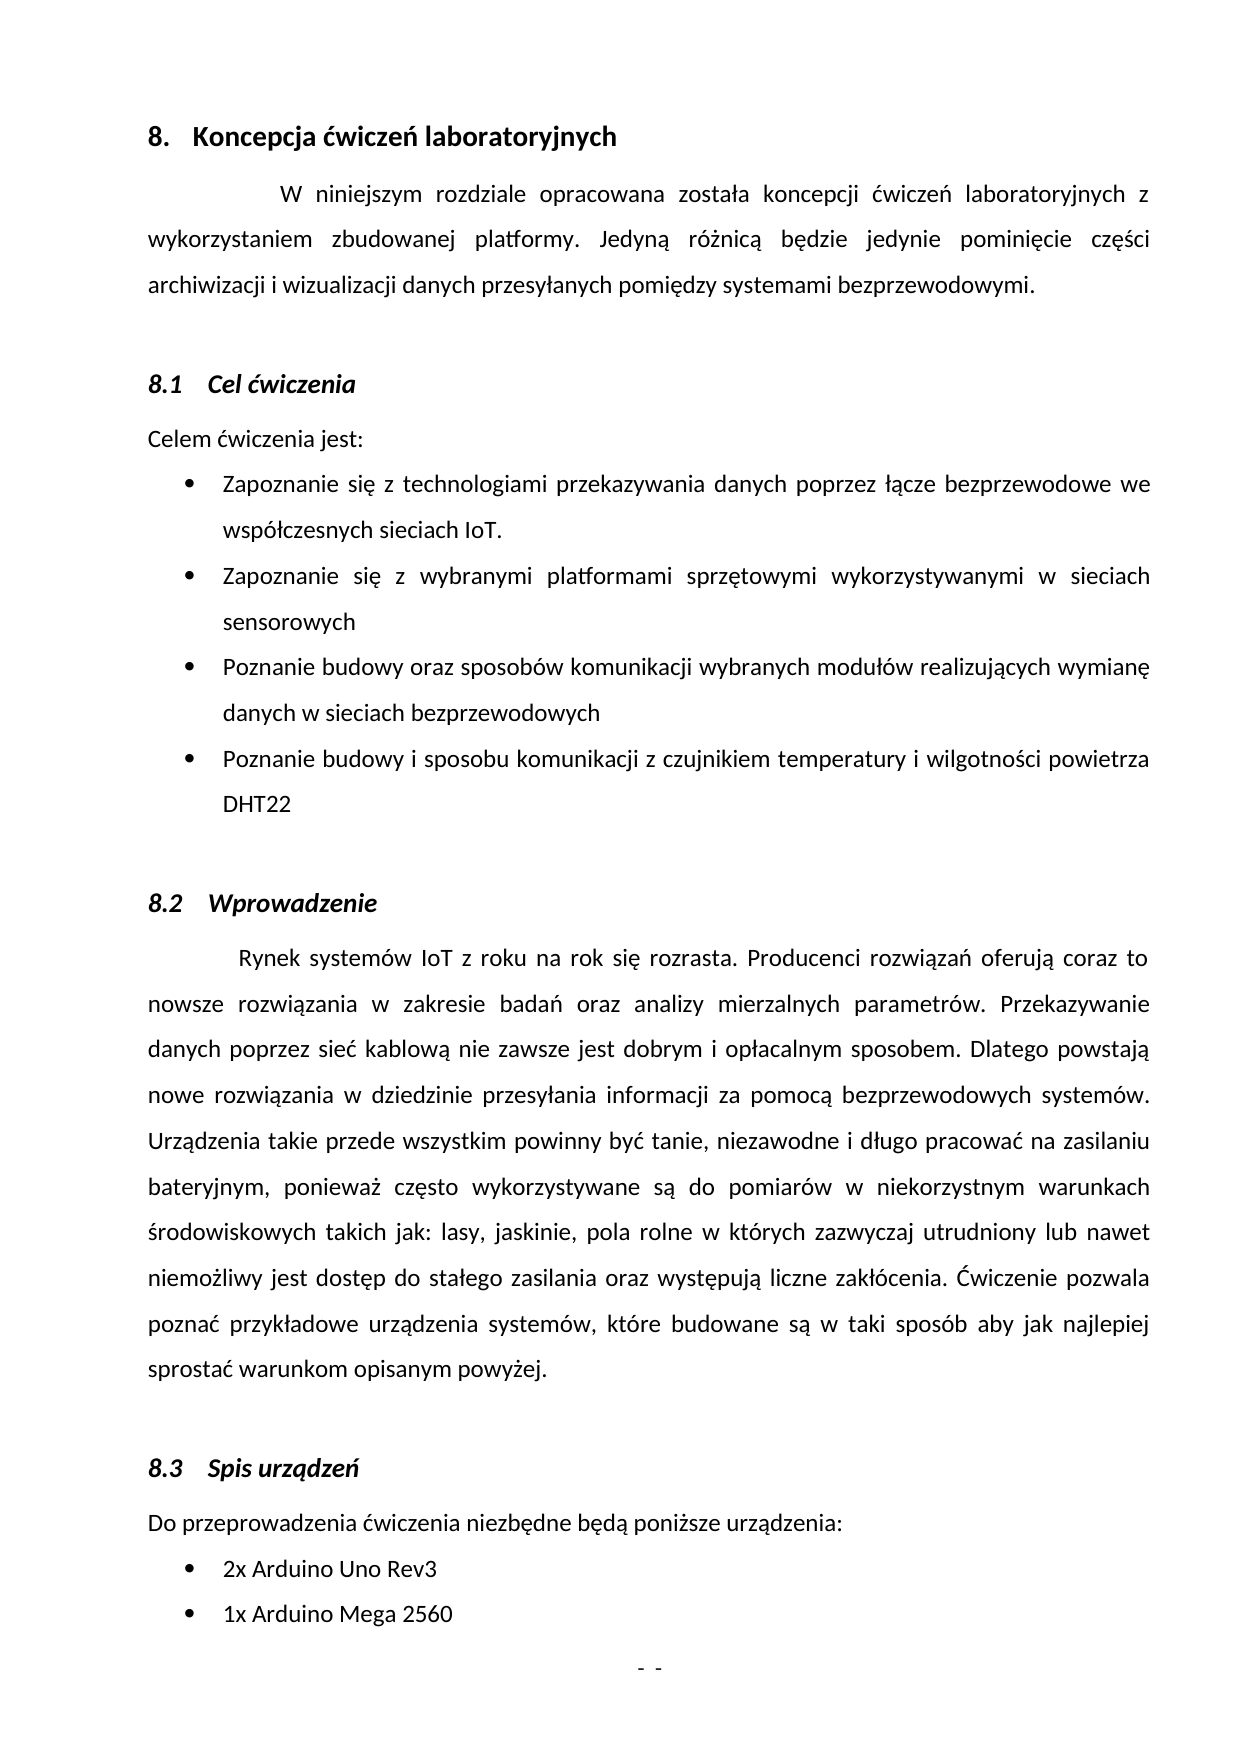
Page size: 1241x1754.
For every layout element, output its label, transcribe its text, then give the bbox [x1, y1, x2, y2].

subtitle Spis urządzeń [148, 1451, 1152, 1484]
text Rynek systemów IoT z roku na rok się rozrasta. Producenci rozwiązań oferują coraz to nowsze rozwiązania w zakresie badań oraz analizy mierzalnych parametrów. Przekazywanie danych poprzez sieć kablową nie zawsze jest dobrym i opłacalnym sposobem. Dlatego powstają nowe rozwiązania w dziedzinie przesyłania informacji za pomocą bezprzewodowych systemów. Urządzenia takie przede wszystkim powinny być tanie, niezawodne i długo pracować na zasilaniu bateryjnym, ponieważ często wykorzystywane są do pomiarów w niekorzystnym warunkach środowiskowych takich jak: lasy, jaskinie, pola rolne w których zazwyczaj utrudniony lub nawet niemożliwy jest dostęp do stałego zasilania oraz występują liczne zakłócenia. Ćwiczenie pozwala poznać przykładowe urządzenia systemów, które budowane są w taki sposób aby jak najlepiej sprostać warunkom opisanym powyżej. [148, 942, 1152, 1384]
list Zapoznanie się z wybranymi platformami sprzętowymi wykorzystywanymi w sieciach sensorowych [185, 560, 1152, 636]
subtitle Cel ćwiczenia [148, 367, 1152, 400]
list Poznanie budowy i sposobu komunikacji z czujnikiem temperatury i wilgotności powietrza DHT22 [185, 743, 1152, 819]
subtitle Koncepcja ćwiczeń laboratoryjnych [148, 118, 1152, 154]
text Do przeprowadzenia ćwiczenia niezbędne będą poniższe urządzenia: [148, 1507, 1152, 1537]
list 2x Arduino Uno Rev3 [185, 1553, 1152, 1583]
list 1x Arduino Mega 2560 [185, 1598, 1152, 1629]
list Zapoznanie się z technologiami przekazywania danych poprzez łącze bezprzewodowe we współczesnych sieciach IoT. [185, 468, 1152, 545]
text W niniejszym rozdziale opracowana została koncepcji ćwiczeń laboratoryjnych z wykorzystaniem zbudowanej platformy. Jedyną różnicą będzie jedynie pominięcie części archiwizacji i wizualizacji danych przesyłanych pomiędzy systemami bezprzewodowymi. [148, 178, 1152, 300]
text Celem ćwiczenia jest: [148, 423, 1152, 453]
subtitle Wprowadzenie [148, 886, 1152, 919]
list Poznanie budowy oraz sposobów komunikacji wybranych modułów realizujących wymianę danych w sieciach bezprzewodowych [185, 651, 1152, 728]
